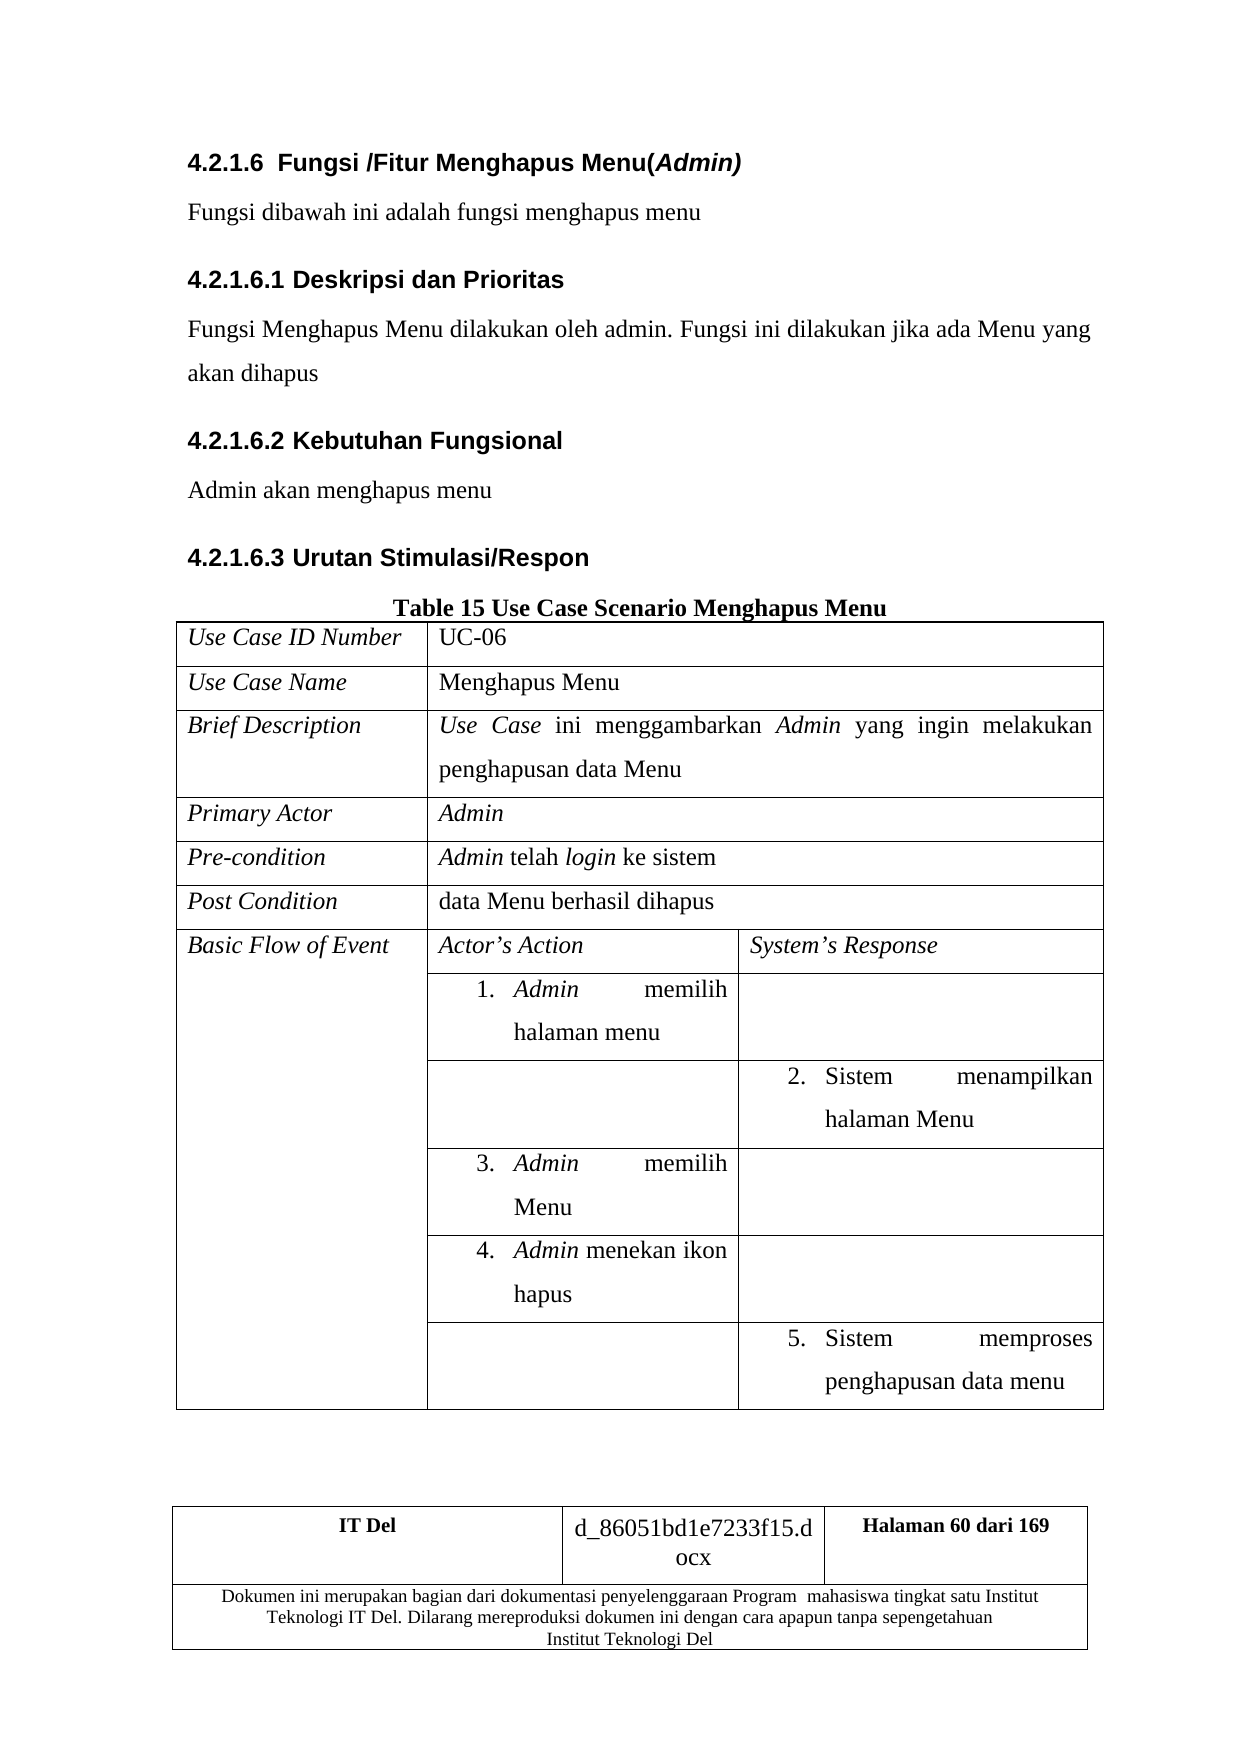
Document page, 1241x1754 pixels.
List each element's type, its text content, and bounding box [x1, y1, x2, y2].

table_cell Sistem memproses penghapusan data menu [739, 1323, 1103, 1409]
text Admin akan menghapus menu [187, 475, 1092, 504]
subtitle Fungsi /Fitur Menghapus Menu(Admin) [187, 148, 1092, 176]
subtitle Kebutuhan Fungsional [187, 426, 1092, 454]
table_cell data Menu berhasil dihapus [428, 886, 1103, 929]
table_cell Sistem menampilkan halaman Menu [739, 1061, 1103, 1147]
table_cell Admin menekan ikon hapus [428, 1236, 738, 1322]
table_cell [739, 974, 1103, 1060]
subtitle Deskripsi dan Prioritas [187, 265, 1092, 294]
text Fungsi dibawah ini adalah fungsi menghapus menu [187, 197, 1092, 226]
table_cell Brief Description [177, 711, 427, 797]
table_cell Primary Actor [177, 798, 427, 841]
table_cell Admin memilih halaman menu [428, 974, 738, 1060]
table_header UC-06 [428, 623, 1103, 666]
table_cell System’s Response [739, 930, 1103, 973]
table_cell Admin memilih Menu [428, 1149, 738, 1234]
text Fungsi Menghapus Menu dilakukan oleh admin. Fungsi ini dilakukan jika ada Menu yang akan dihapus [187, 314, 1092, 386]
table_cell [739, 1149, 1103, 1234]
table_cell [428, 1061, 738, 1147]
table_cell Admin telah login ke sistem [428, 842, 1103, 885]
table_cell Menghapus Menu [428, 667, 1103, 709]
table_header Use Case ID Number [177, 623, 427, 666]
table_cell [428, 1323, 738, 1409]
table_cell Actor’s Action [428, 930, 738, 973]
table_cell [739, 1236, 1103, 1322]
table_cell Basic Flow of Event [177, 930, 427, 1409]
table_cell Use Case Name [177, 667, 427, 709]
table_cell Pre-condition [177, 842, 427, 885]
table_cell Use Case ini menggambarkan Admin yang ingin melakukan penghapusan data Menu [428, 711, 1103, 797]
subtitle Urutan Stimulasi/Respon [187, 543, 1092, 572]
table_cell Admin [428, 798, 1103, 841]
table_cell Post Condition [177, 886, 427, 929]
text Table 15 Use Case Scenario Menghapus Menu [187, 593, 1092, 621]
